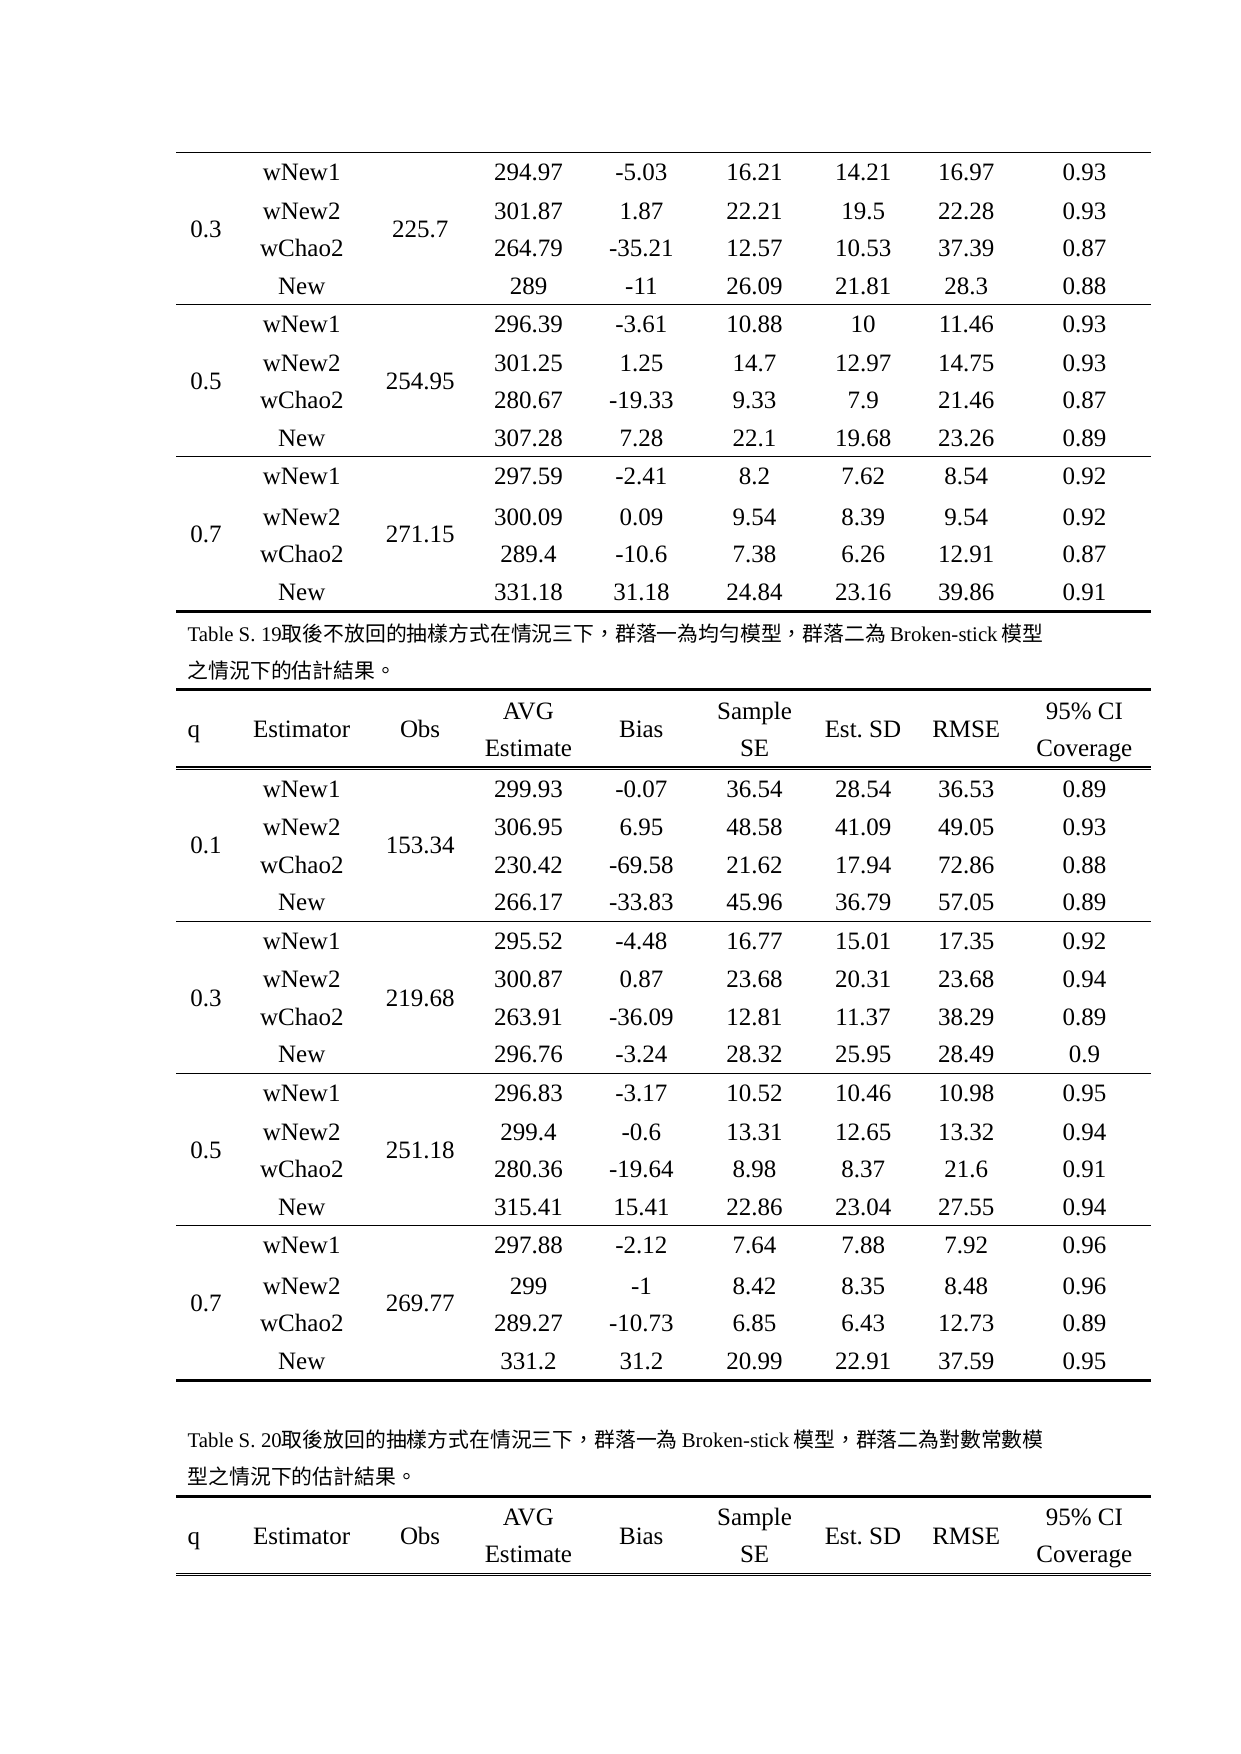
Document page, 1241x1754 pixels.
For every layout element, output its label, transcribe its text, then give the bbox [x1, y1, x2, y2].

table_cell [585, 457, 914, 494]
text Table S. 20取後放回的抽樣方式在情況三下，群落一為Broken-stick模型，群落二為對數常數模型之情況下的估計結果。 [187, 1419, 1053, 1494]
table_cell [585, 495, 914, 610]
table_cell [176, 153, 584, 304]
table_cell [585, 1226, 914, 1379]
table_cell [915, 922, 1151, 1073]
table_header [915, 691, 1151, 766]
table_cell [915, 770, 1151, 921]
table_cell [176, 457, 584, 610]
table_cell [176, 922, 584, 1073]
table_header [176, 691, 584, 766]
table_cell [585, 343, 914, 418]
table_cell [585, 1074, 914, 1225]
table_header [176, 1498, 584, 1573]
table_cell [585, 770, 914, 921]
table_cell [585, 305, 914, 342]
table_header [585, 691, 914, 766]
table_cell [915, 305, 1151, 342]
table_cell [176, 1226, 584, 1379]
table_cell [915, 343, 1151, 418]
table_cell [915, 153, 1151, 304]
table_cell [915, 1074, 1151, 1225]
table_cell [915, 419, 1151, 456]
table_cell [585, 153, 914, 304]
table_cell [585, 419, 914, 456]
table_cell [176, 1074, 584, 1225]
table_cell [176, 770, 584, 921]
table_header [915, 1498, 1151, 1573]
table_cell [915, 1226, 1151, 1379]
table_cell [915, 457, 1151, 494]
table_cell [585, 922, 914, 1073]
text Table S. 19取後不放回的抽樣方式在情況三下，群落一為均勻模型，群落二為Broken-stick模型之情況下的估計結果。 [187, 613, 1053, 688]
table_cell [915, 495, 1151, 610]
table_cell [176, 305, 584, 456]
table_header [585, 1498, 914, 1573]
